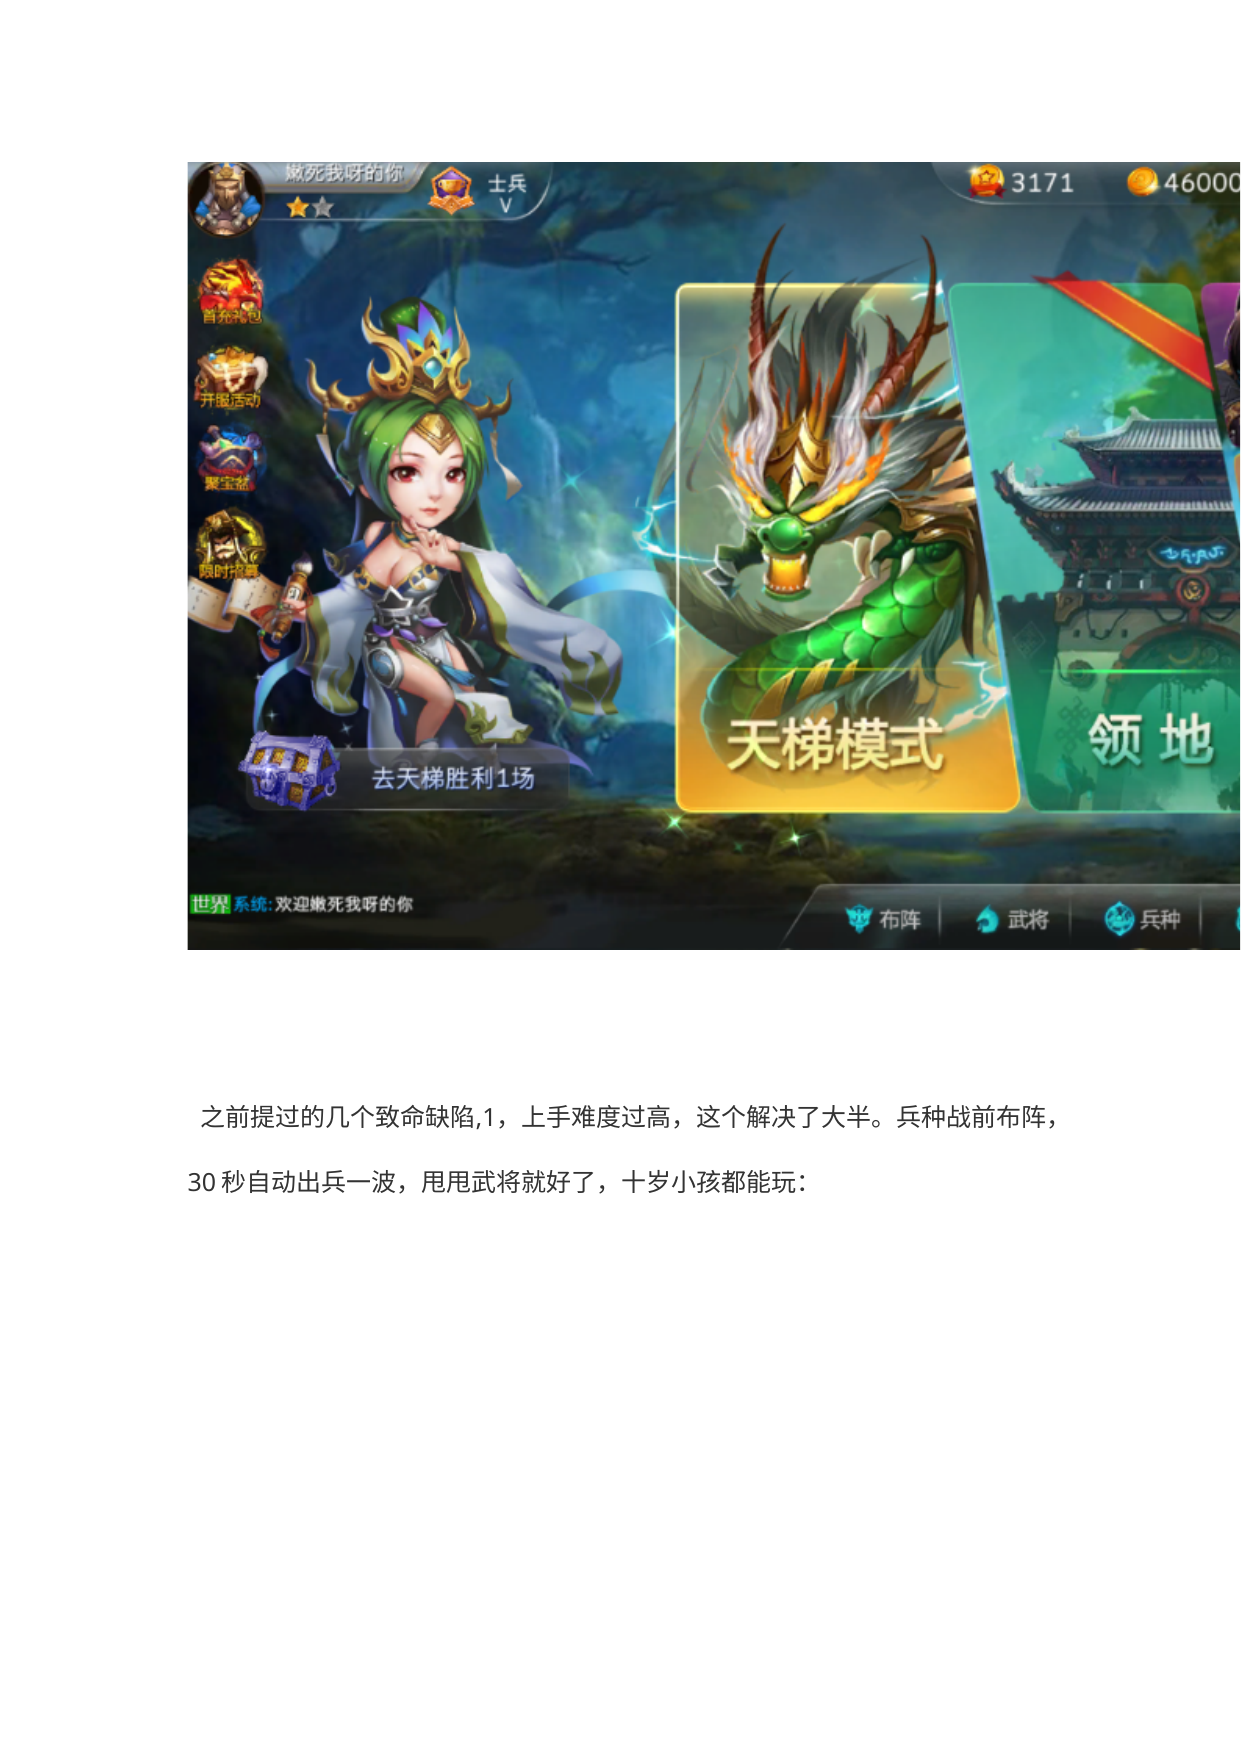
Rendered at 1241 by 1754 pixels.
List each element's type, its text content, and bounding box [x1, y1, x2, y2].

picture [187, 162, 1241, 950]
text 之前提过的几个致命缺陷,1，上手难度过高，这个解决了大半。兵种战前布阵，30秒自动出兵一波，甩甩武将就好了，十岁小孩都能玩： [187, 1083, 1053, 1213]
